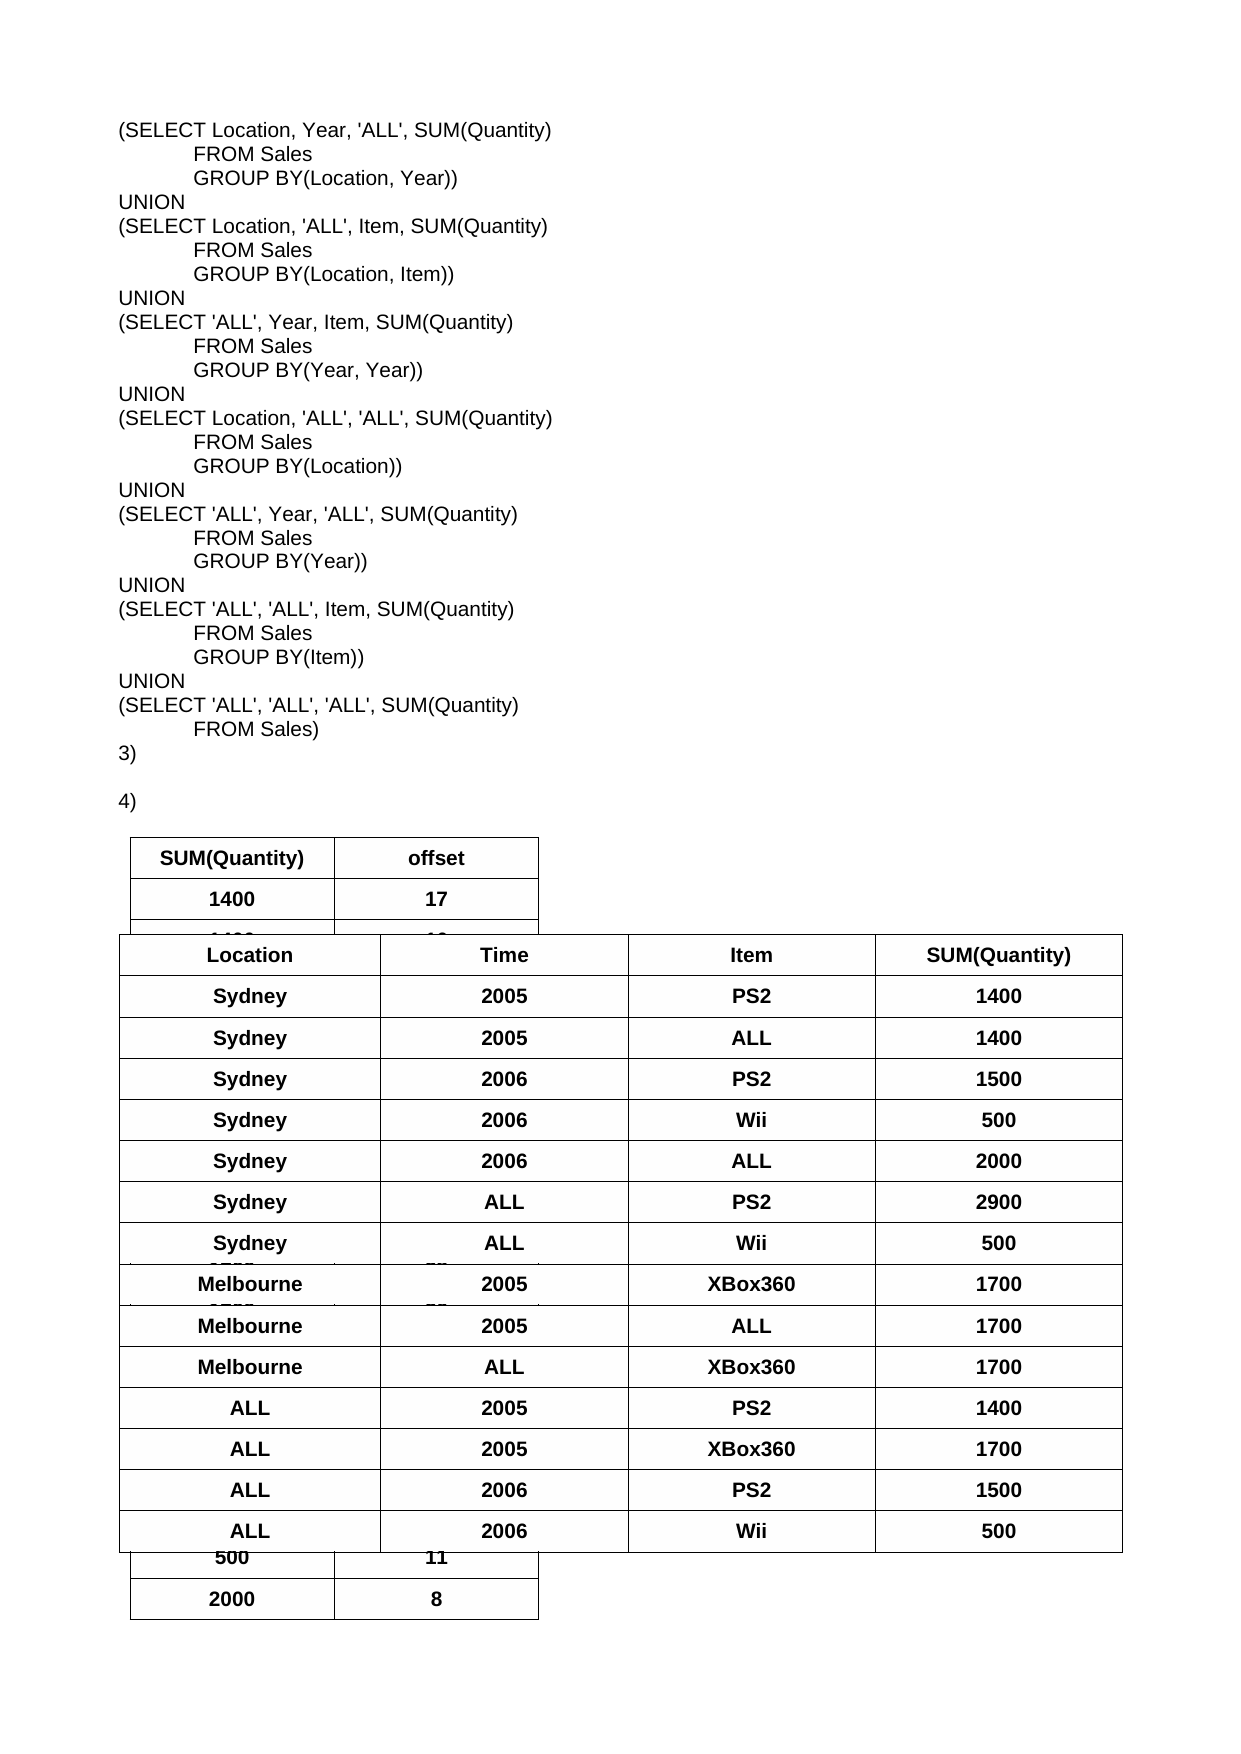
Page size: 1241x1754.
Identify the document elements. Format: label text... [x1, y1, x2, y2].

text GROUP BY(Year)) [118, 549, 1122, 573]
table_cell 2000 [131, 1579, 334, 1619]
text UNION [118, 382, 1122, 406]
text FROM Sales [118, 621, 1122, 645]
text GROUP BY(Location)) [118, 453, 1122, 477]
text GROUP BY(Location, Year)) [118, 166, 1122, 190]
text FROM Sales [118, 429, 1122, 453]
text GROUP BY(Year, Year)) [118, 358, 1122, 382]
text (SELECT 'ALL', 'ALL', 'ALL', SUM(Quantity) [118, 693, 1122, 717]
table_cell 1400 [131, 879, 334, 919]
text UNION [118, 573, 1122, 597]
table_cell 8 [335, 1579, 538, 1619]
text (SELECT 'ALL', Year, Item, SUM(Quantity) [118, 310, 1122, 334]
text GROUP BY(Location, Item)) [118, 262, 1122, 286]
table_cell 16 [335, 920, 538, 934]
table_header SUM(Quantity) [131, 838, 334, 878]
text FROM Sales) [118, 717, 1122, 741]
text (SELECT 'ALL', 'ALL', Item, SUM(Quantity) [118, 597, 1122, 621]
text (SELECT Location, Year, 'ALL', SUM(Quantity) [118, 118, 1122, 142]
text 4) [118, 789, 1122, 813]
text GROUP BY(Item)) [118, 645, 1122, 669]
text 3) [118, 741, 1122, 765]
text FROM Sales [118, 142, 1122, 166]
table_cell 17 [335, 879, 538, 919]
table_header offset [335, 838, 538, 878]
text FROM Sales [118, 334, 1122, 358]
text UNION [118, 669, 1122, 693]
text FROM Sales [118, 238, 1122, 262]
text (SELECT Location, 'ALL', Item, SUM(Quantity) [118, 214, 1122, 238]
text (SELECT Location, 'ALL', 'ALL', SUM(Quantity) [118, 406, 1122, 429]
table_cell 11 [335, 1553, 538, 1577]
text (SELECT 'ALL', Year, 'ALL', SUM(Quantity) [118, 501, 1122, 525]
text UNION [118, 477, 1122, 501]
text UNION [118, 190, 1122, 214]
table_cell 500 [131, 1553, 334, 1577]
text FROM Sales [118, 525, 1122, 549]
text UNION [118, 286, 1122, 310]
table_cell 1400 [131, 920, 334, 934]
